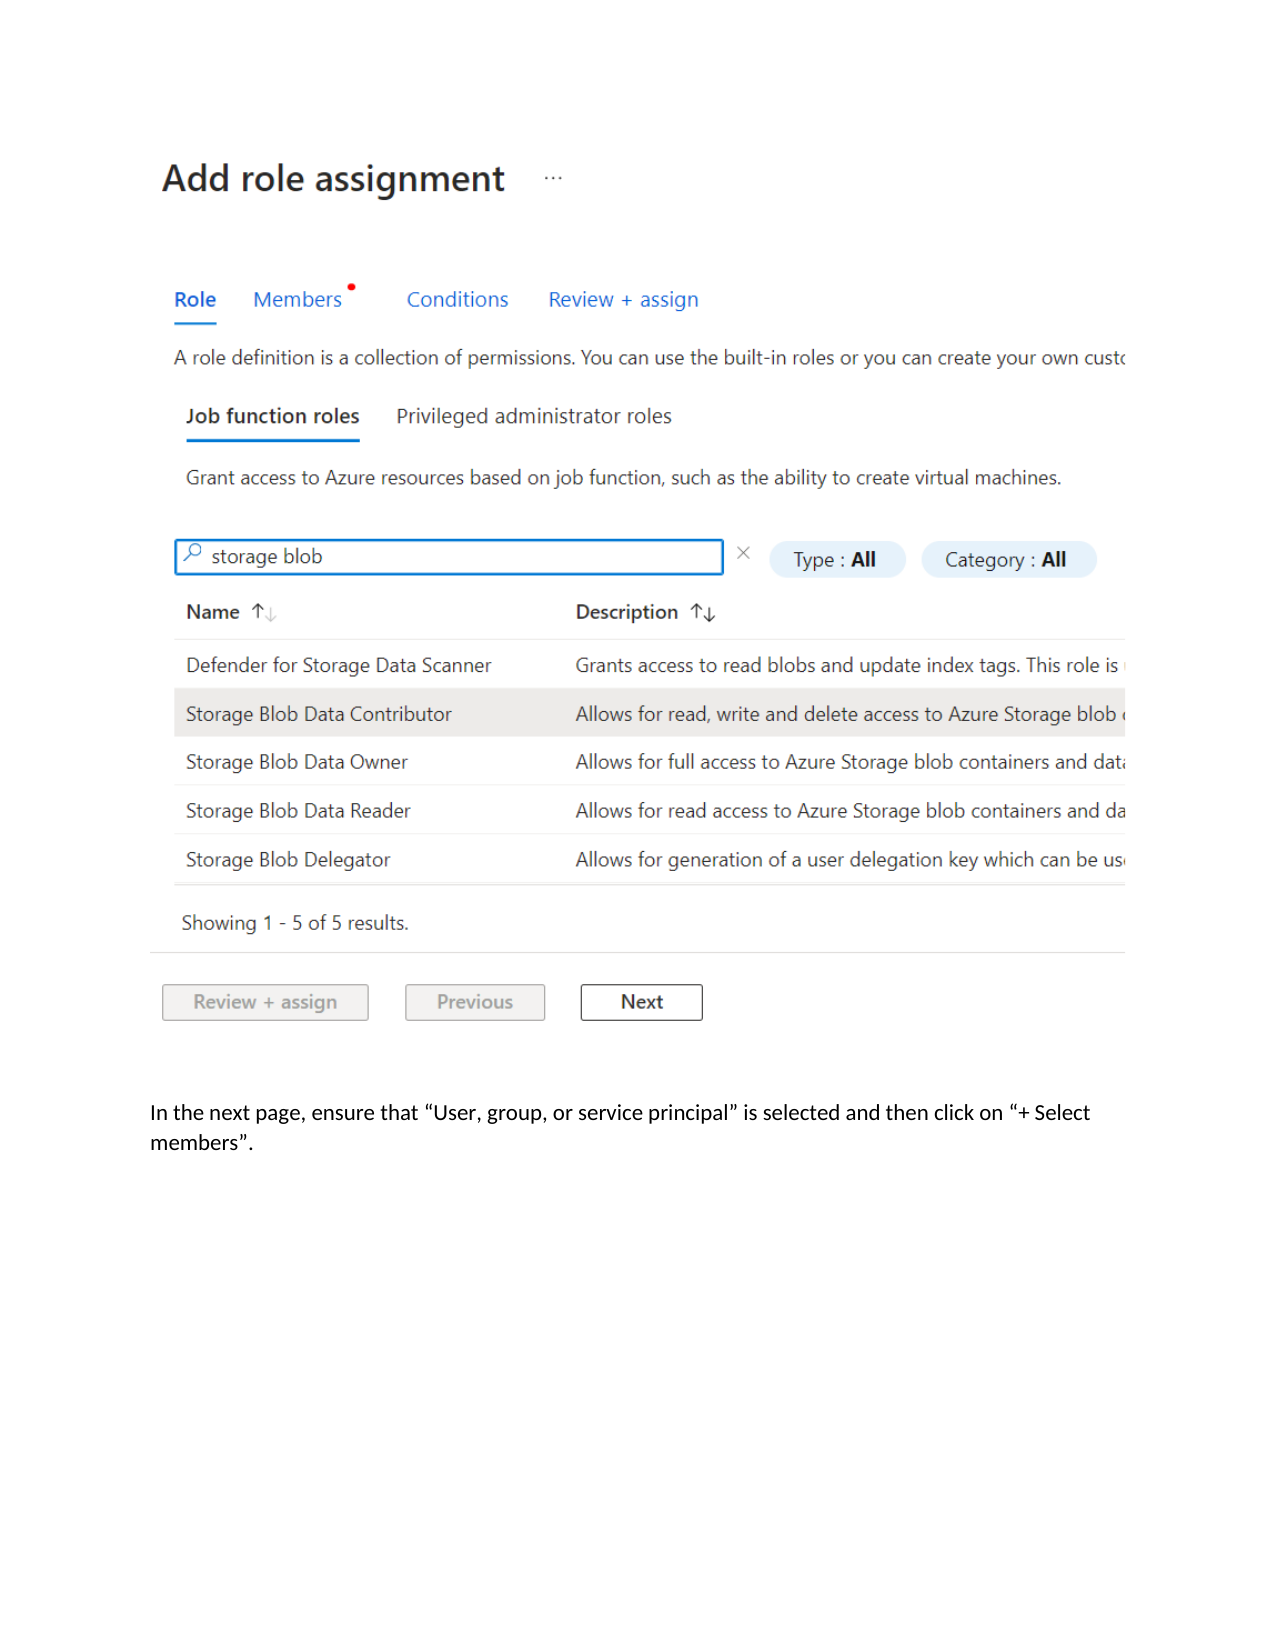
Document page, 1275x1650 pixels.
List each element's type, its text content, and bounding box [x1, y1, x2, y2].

picture [150, 150, 1125, 1032]
text In the next page, ensure that “User, group, or service principal” is selected and then click on “+ Select members”. [150, 1098, 1125, 1156]
